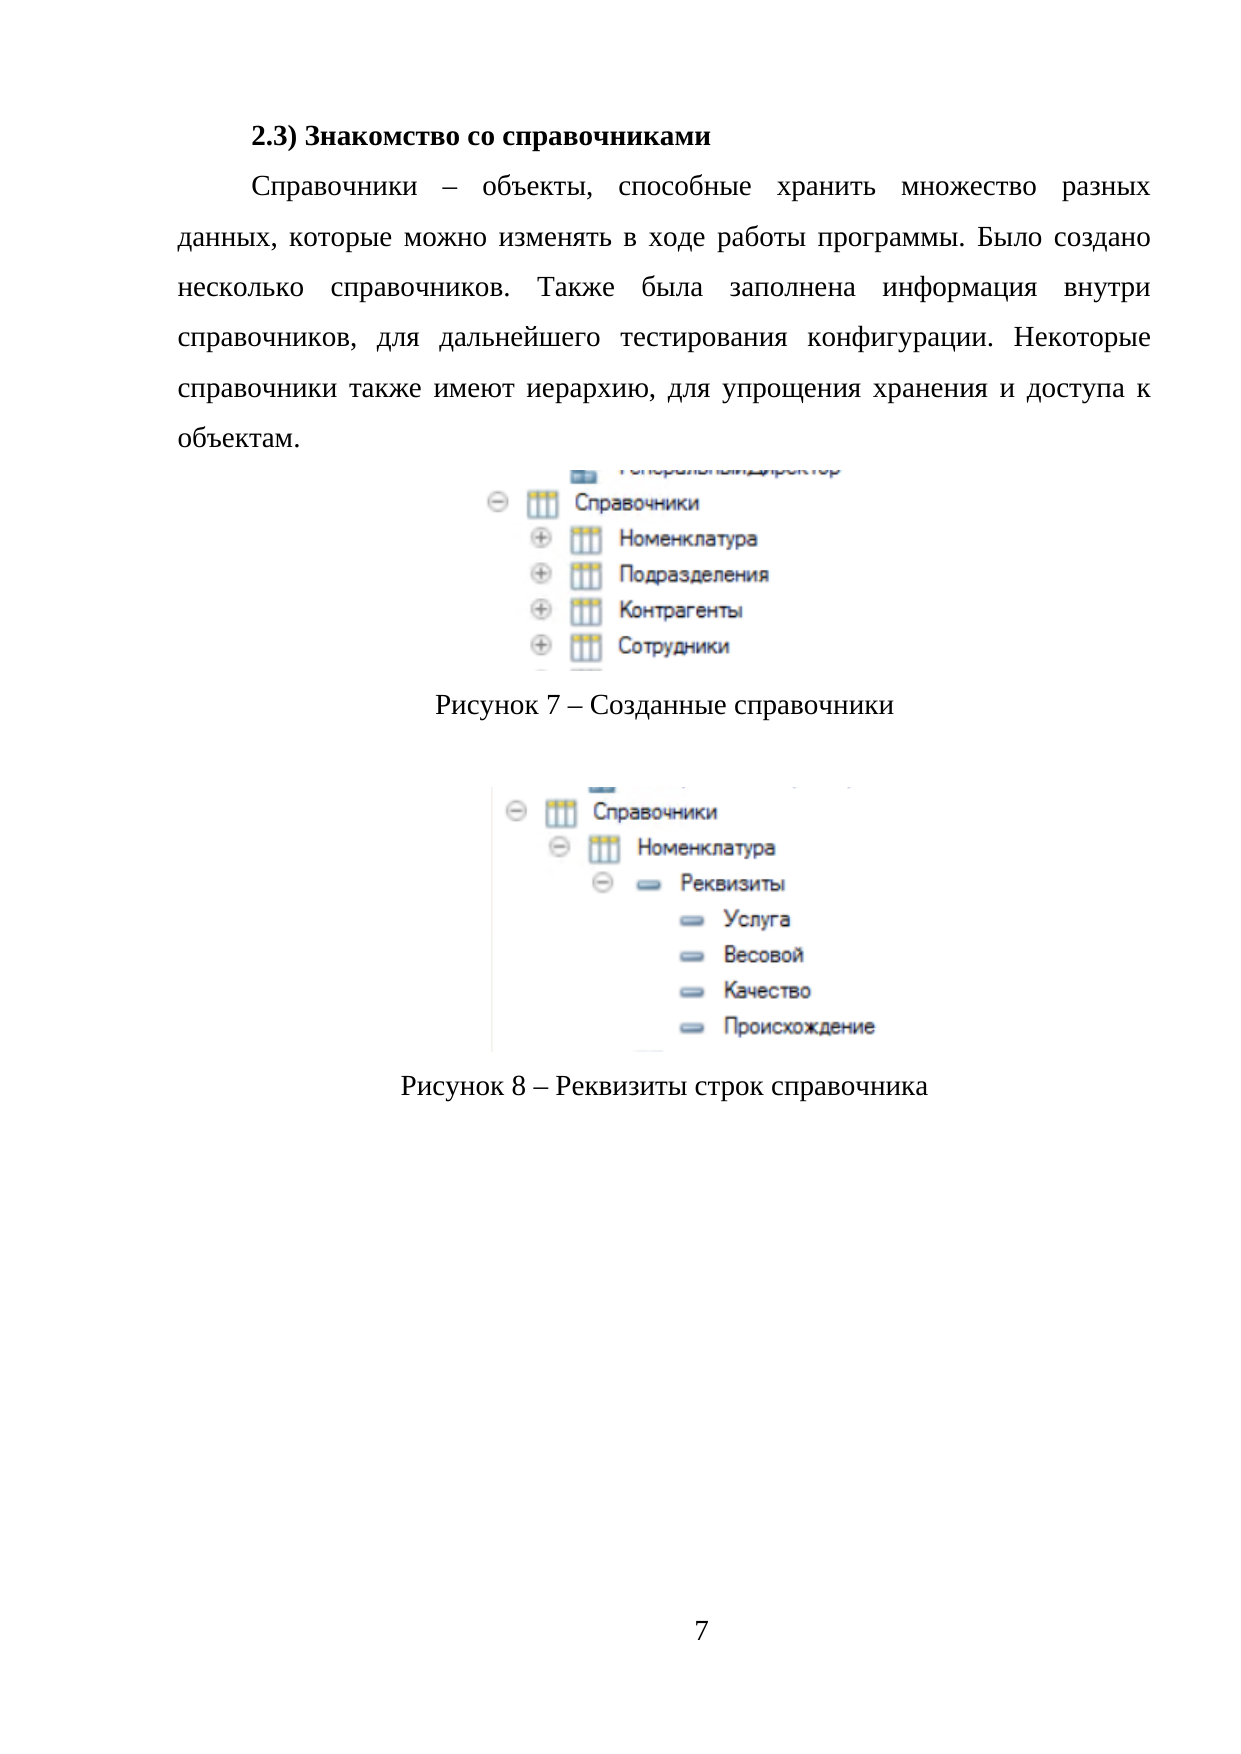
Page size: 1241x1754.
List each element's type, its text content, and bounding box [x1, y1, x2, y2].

text Справочники – объекты, способные хранить множество разных данных, которые можно изменять в ходе работы программы. Было создано несколько справочников. Также была заполнена информация внутри справочников, для дальнейшего тестирования конфигурации. Некоторые справочники также имеют иерархию, для упрощения хранения и доступа к объектам. [177, 168, 1152, 453]
text Рисунок 8 – Реквизиты строк справочника [177, 1068, 1152, 1102]
subtitle 2.3) Знакомство со справочниками [251, 118, 1152, 152]
picture [474, 470, 928, 671]
text Рисунок 7 – Созданные справочники [177, 687, 1152, 721]
picture [491, 787, 912, 1052]
